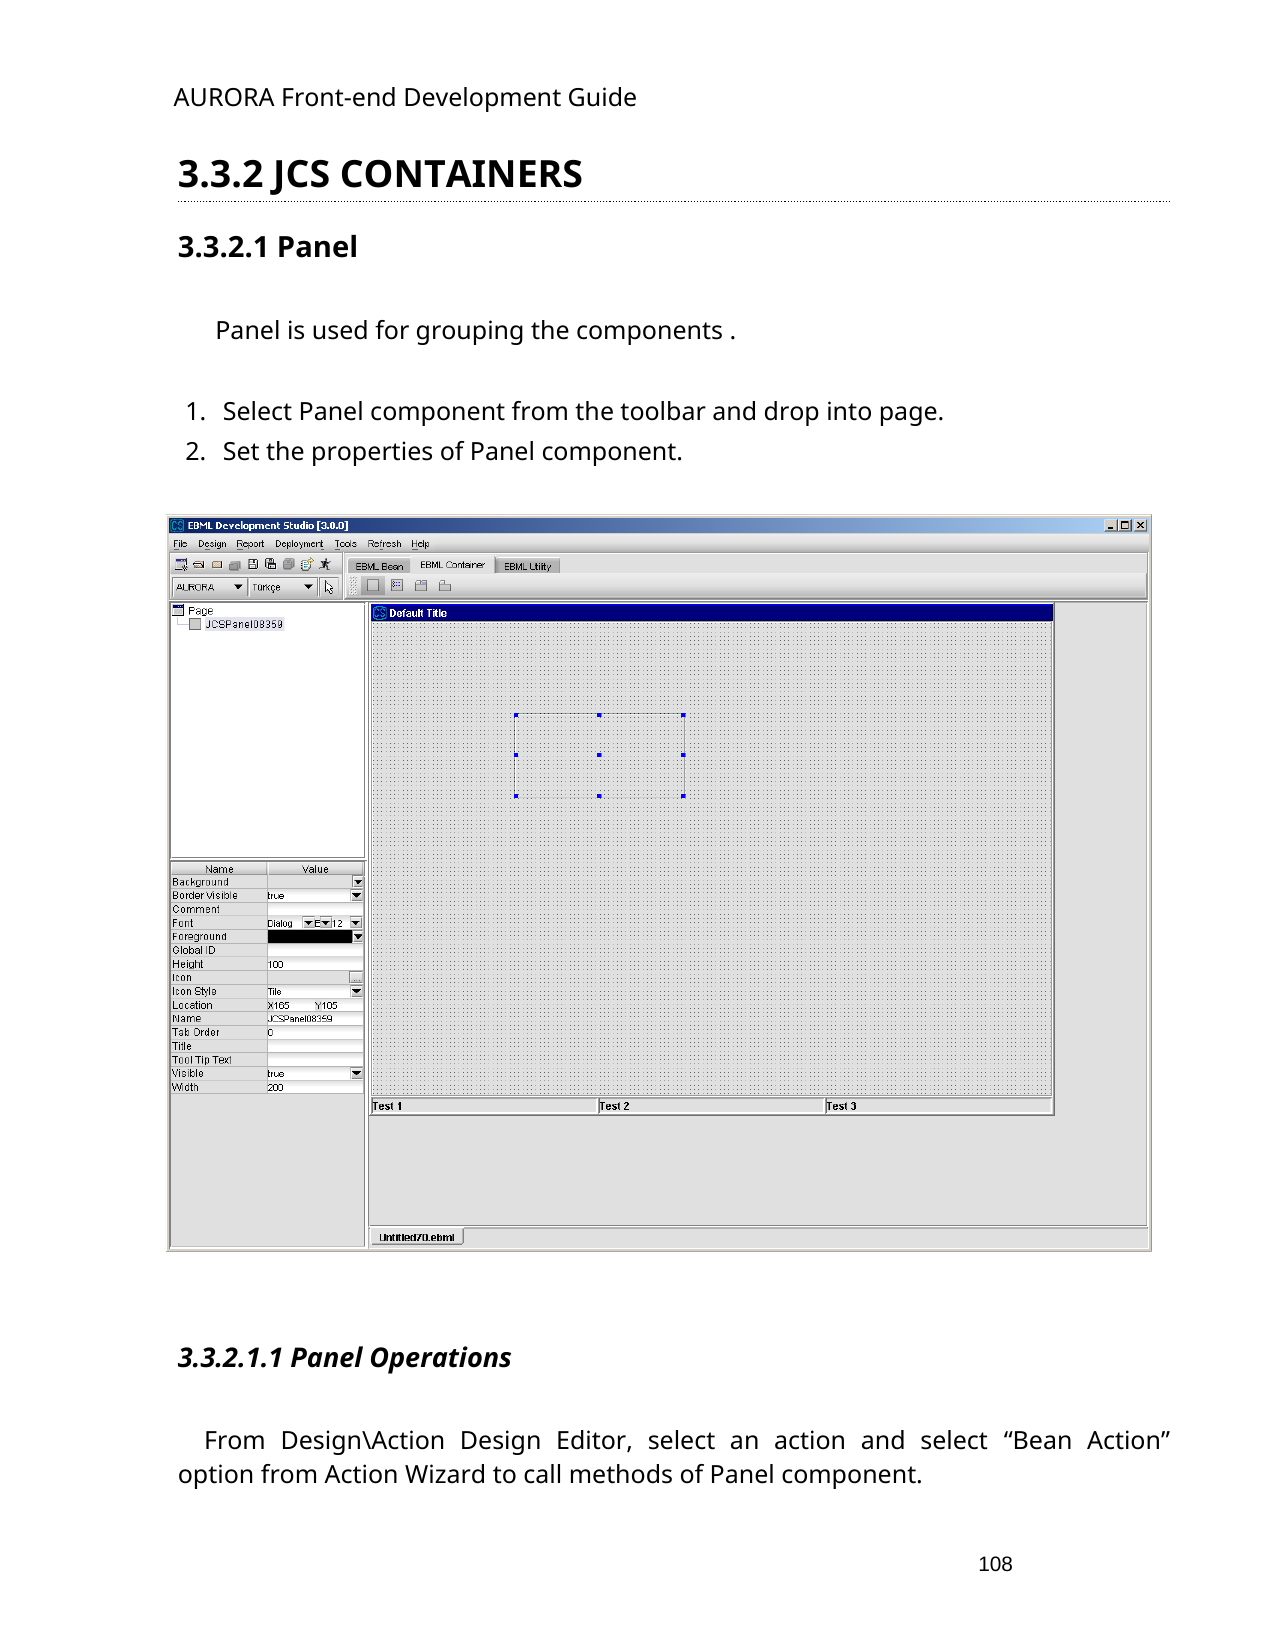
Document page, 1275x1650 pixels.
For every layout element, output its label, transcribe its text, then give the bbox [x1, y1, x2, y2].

subtitle 3.3.2.1.1 Panel Operations [148, 1339, 1170, 1376]
list Set the properties of Panel component. [185, 434, 1170, 468]
text Panel is used for grouping the components . [185, 313, 1170, 347]
text From Design\Action Design Editor, select an action and select “Bean Action” option from Action Wizard to call methods of Panel component. [178, 1422, 1170, 1491]
subtitle 3.3.2.1 Panel [148, 227, 1170, 266]
picture [165, 514, 1152, 1252]
subtitle 3.3.2 JCS CONTAINERS [178, 148, 1170, 202]
list Select Panel component from the toolbar and drop into page. [185, 394, 1170, 428]
